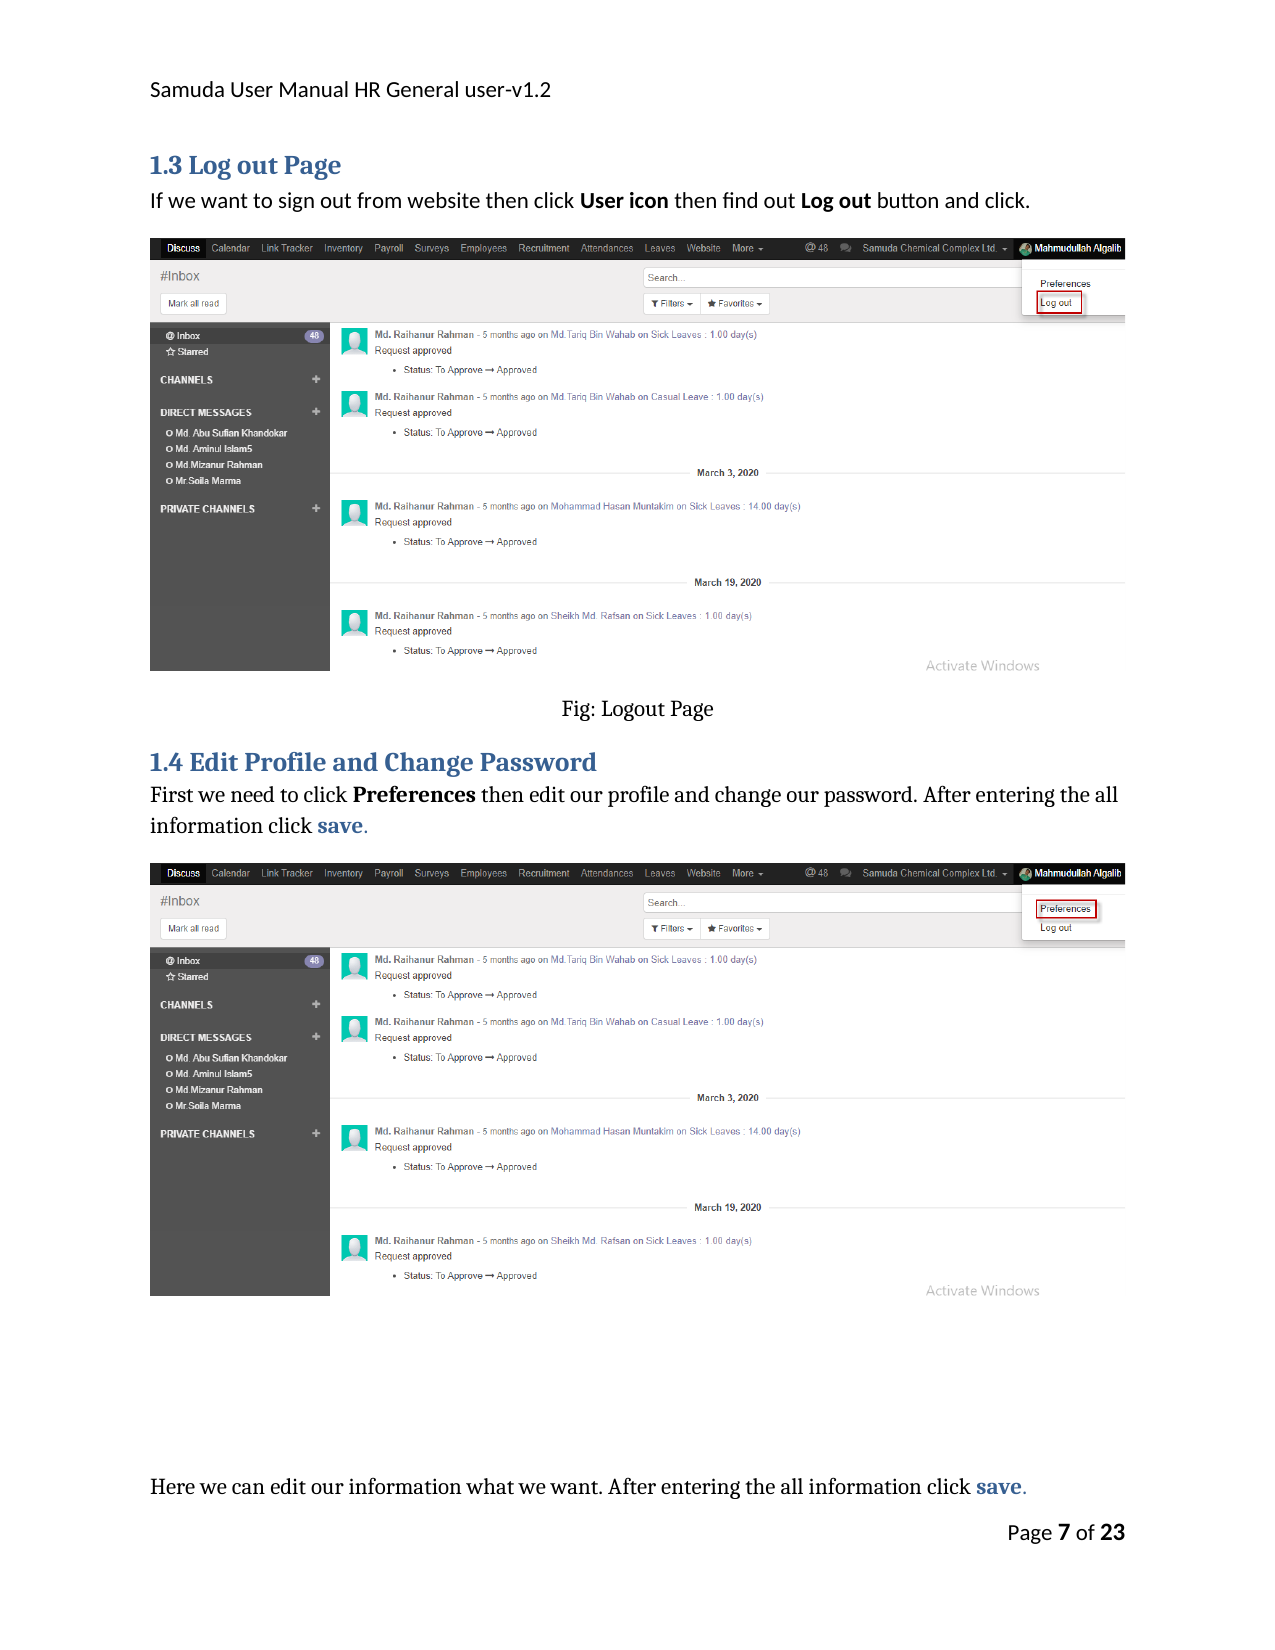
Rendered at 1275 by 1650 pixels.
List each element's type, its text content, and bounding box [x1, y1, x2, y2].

picture [150, 238, 1125, 671]
subtitle 1.4 Edit Profile and Change Password [150, 747, 1125, 778]
text First we need to click Preferences then edit our profile and change our password. After entering the all information click save. [150, 782, 1125, 839]
picture [150, 863, 1125, 1296]
text Here we can edit our information what we want. After entering the all information click save. [150, 1473, 1125, 1500]
text If we want to sign out from website then click User icon then find out Log out button and click. [150, 186, 1125, 214]
subtitle 1.3 Log out Page [150, 150, 1125, 181]
text Fig: Logout Page [150, 696, 1125, 722]
